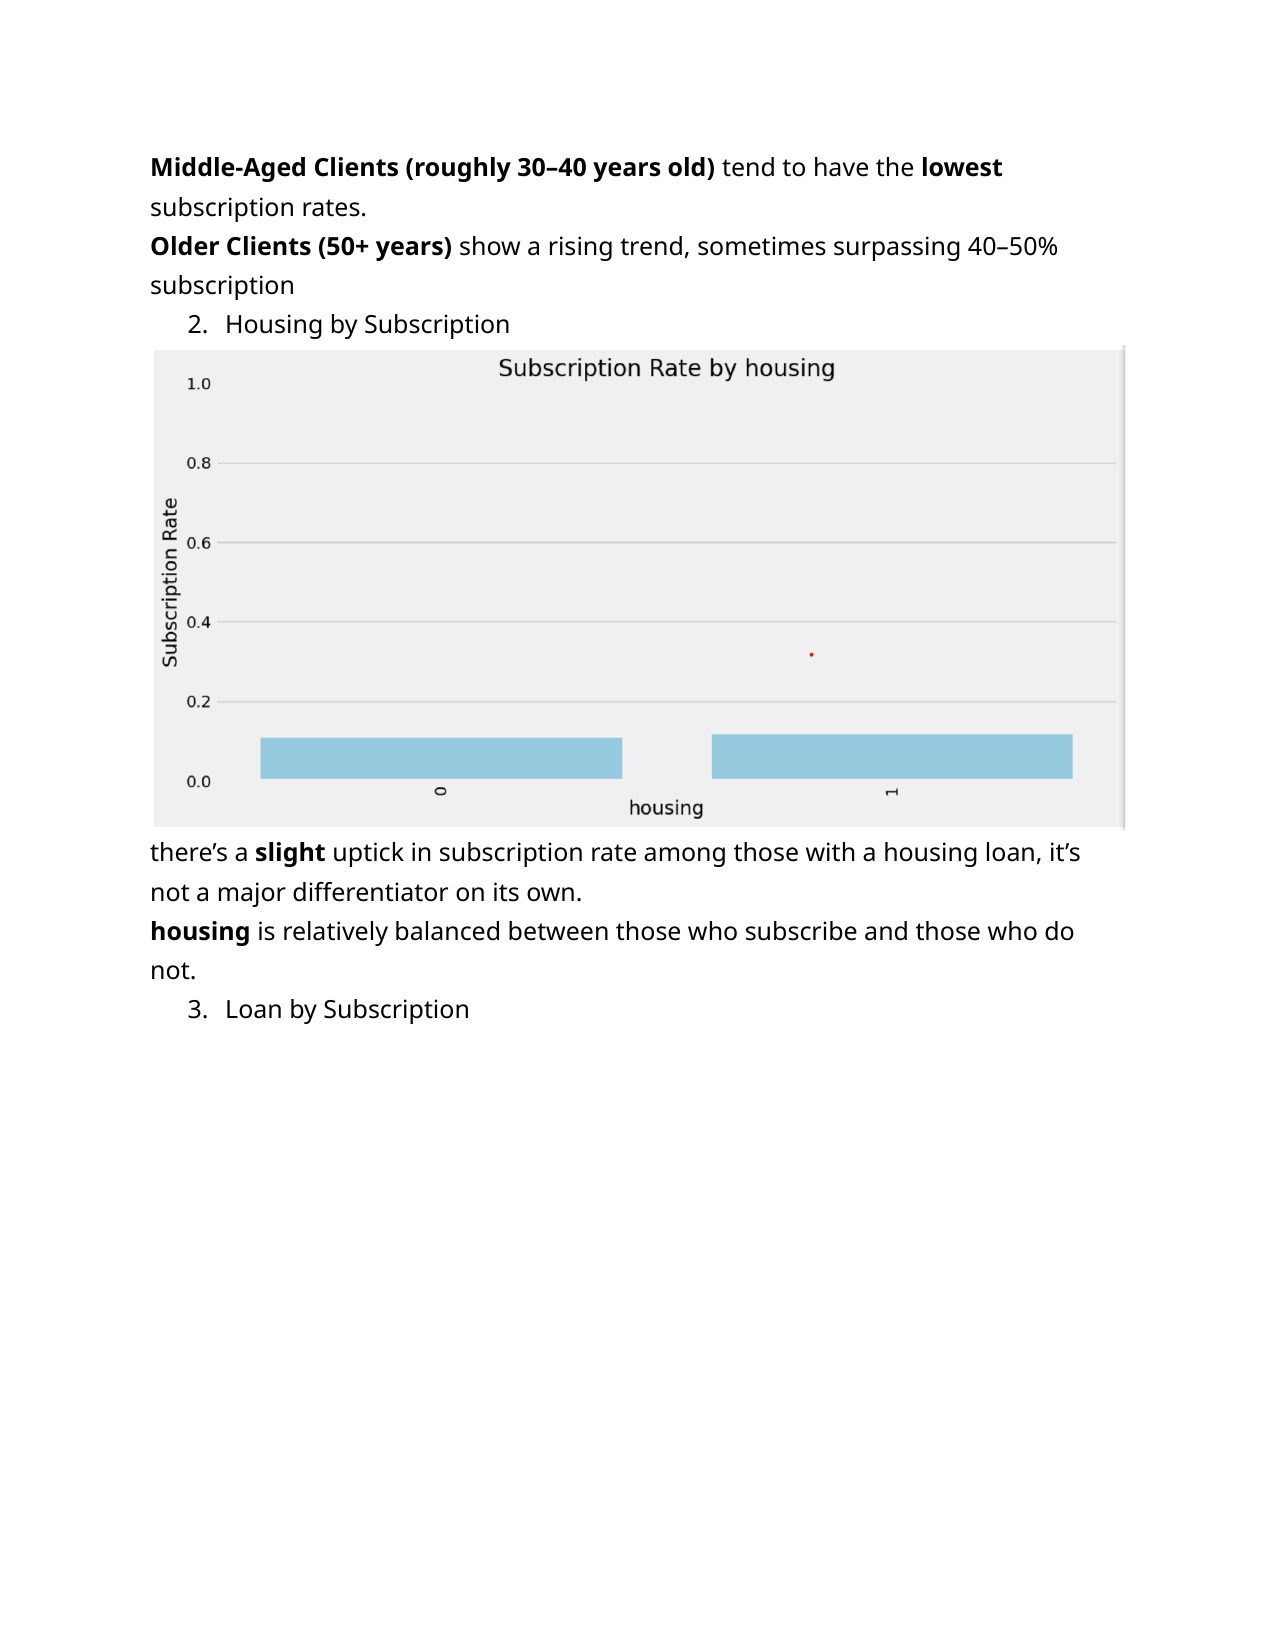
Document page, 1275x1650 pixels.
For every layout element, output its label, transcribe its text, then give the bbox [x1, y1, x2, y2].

list Housing by Subscription [187, 307, 1125, 341]
text Middle-Aged Clients (roughly 30–40 years old) tend to have the lowest subscription rates. [150, 150, 1125, 223]
text housing is relatively balanced between those who subscribe and those who do not. [150, 913, 1125, 987]
text there’s a slight uptick in subscription rate among those with a housing loan, it’s not a major differentiator on its own. [150, 835, 1125, 908]
picture [150, 345, 1125, 830]
list Loan by Subscription [187, 992, 1125, 1026]
text Older Clients (50+ years) show a rising trend, sometimes surpassing 40–50% subscription [150, 228, 1125, 302]
